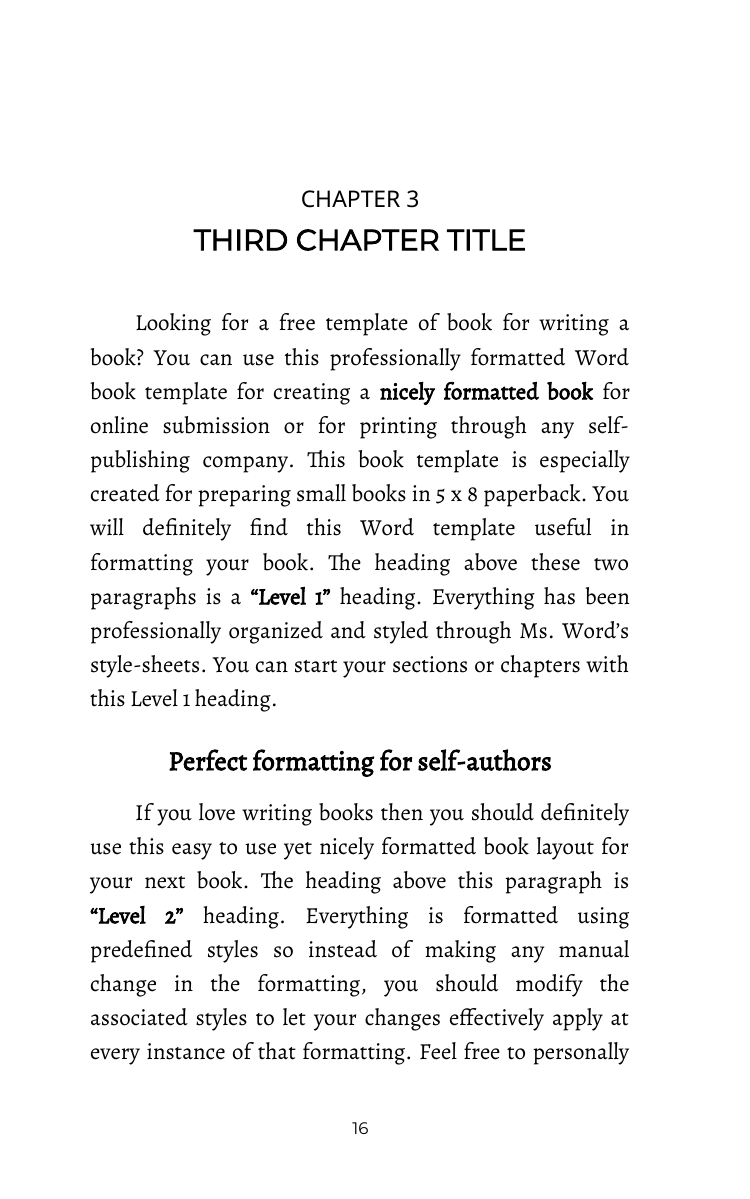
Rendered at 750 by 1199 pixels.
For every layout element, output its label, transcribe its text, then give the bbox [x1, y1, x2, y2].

text Chapter 3 [90, 183, 630, 214]
subtitle Perfect formatting for self-authors [90, 742, 630, 779]
text Looking for a free template of book for writing a book? You can use this professionally formatted Word book template for creating a nicely formatted book for online submission or for printing through any self-publishing company. This book template is especially created for preparing small books in 5 x 8 paperback. You will definitely find this Word template useful in formatting your book. The heading above these two paragraphs is a “Level 1” heading. Everything has been professionally organized and styled through Ms. Word’s style-sheets. You can start your sections or chapters with this Level 1 heading. [90, 307, 630, 714]
subtitle Third Chapter Title [135, 222, 585, 257]
